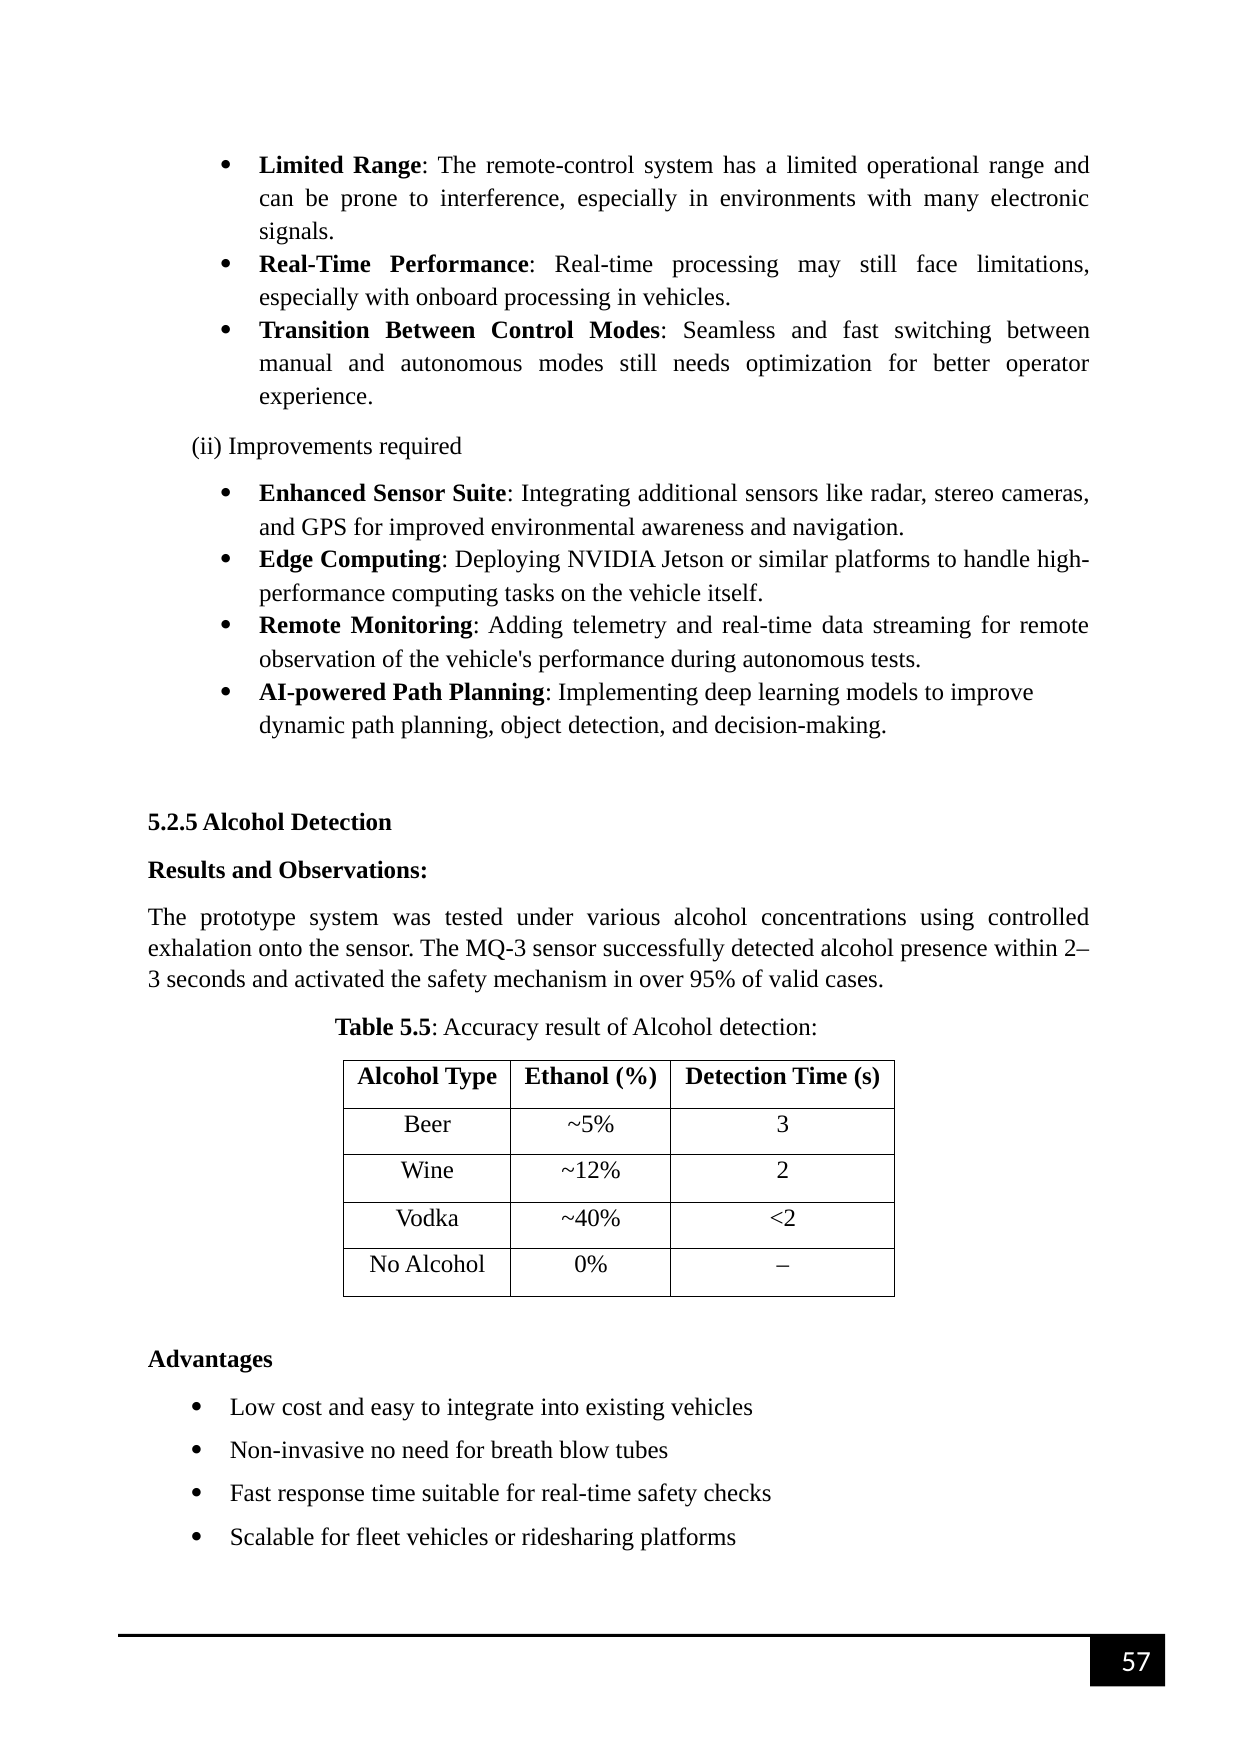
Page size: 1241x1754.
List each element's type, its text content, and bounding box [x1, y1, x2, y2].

list Low cost and easy to integrate into existing vehicles [192, 1392, 1090, 1421]
text 5.2.5 Alcohol Detection [148, 807, 1090, 836]
list AI-powered Path Planning: Implementing deep learning models to improve dynamic path planning, object detection, and decision-making. [221, 677, 1090, 738]
table_header Alcohol Type [344, 1061, 510, 1108]
text Results and Observations: [148, 855, 1090, 883]
table_cell ~5% [511, 1109, 670, 1154]
list Real-Time Performance: Real-time processing may still face limitations, especially with onboard processing in vehicles. [221, 249, 1090, 311]
list Edge Computing: Deploying NVIDIA Jetson or similar platforms to handle high-performance computing tasks on the vehicle itself. [221, 544, 1090, 606]
table_cell Wine [344, 1155, 510, 1202]
table_cell ~12% [511, 1155, 670, 1202]
list Enhanced Sensor Suite: Integrating additional sensors like radar, stereo cameras, and GPS for improved environmental awareness and navigation. [221, 478, 1090, 540]
list Remote Monitoring: Adding telemetry and real-time data streaming for remote observation of the vehicle's performance during autonomous tests. [221, 611, 1090, 672]
table_header Detection Time (s) [671, 1061, 894, 1108]
table_cell 2 [671, 1155, 894, 1202]
list Transition Between Control Modes: Seamless and fast switching between manual and autonomous modes still needs optimization for better operator experience. [221, 315, 1090, 410]
text (ii) Improvements required [148, 431, 1090, 459]
table_cell Beer [344, 1109, 510, 1154]
table_cell – [671, 1249, 894, 1296]
list Scalable for fleet vehicles or ridesharing platforms [192, 1522, 1090, 1550]
table_header Ethanol (%) [511, 1061, 670, 1108]
list Limited Range: The remote-control system has a limited operational range and can be prone to interference, especially in environments with many electronic signals. [221, 150, 1090, 245]
table_cell ~40% [511, 1203, 670, 1248]
text Advantages [148, 1344, 1090, 1373]
list Non-invasive no need for breath blow tubes [192, 1435, 1090, 1464]
table_cell 0% [511, 1249, 670, 1296]
table_cell <2 [671, 1203, 894, 1248]
list Fast response time suitable for real-time safety checks [192, 1478, 1090, 1507]
table_cell 3 [671, 1109, 894, 1154]
table_cell No Alcohol [344, 1249, 510, 1296]
text The prototype system was tested under various alcohol concentrations using controlled exhalation onto the sensor. The MQ-3 sensor successfully detected alcohol presence within 2–3 seconds and activated the safety mechanism in over 95% of valid cases. [148, 902, 1090, 993]
table_cell Vodka [344, 1203, 510, 1248]
text Table 5.5: Accuracy result of Alcohol detection: [148, 1012, 1090, 1041]
